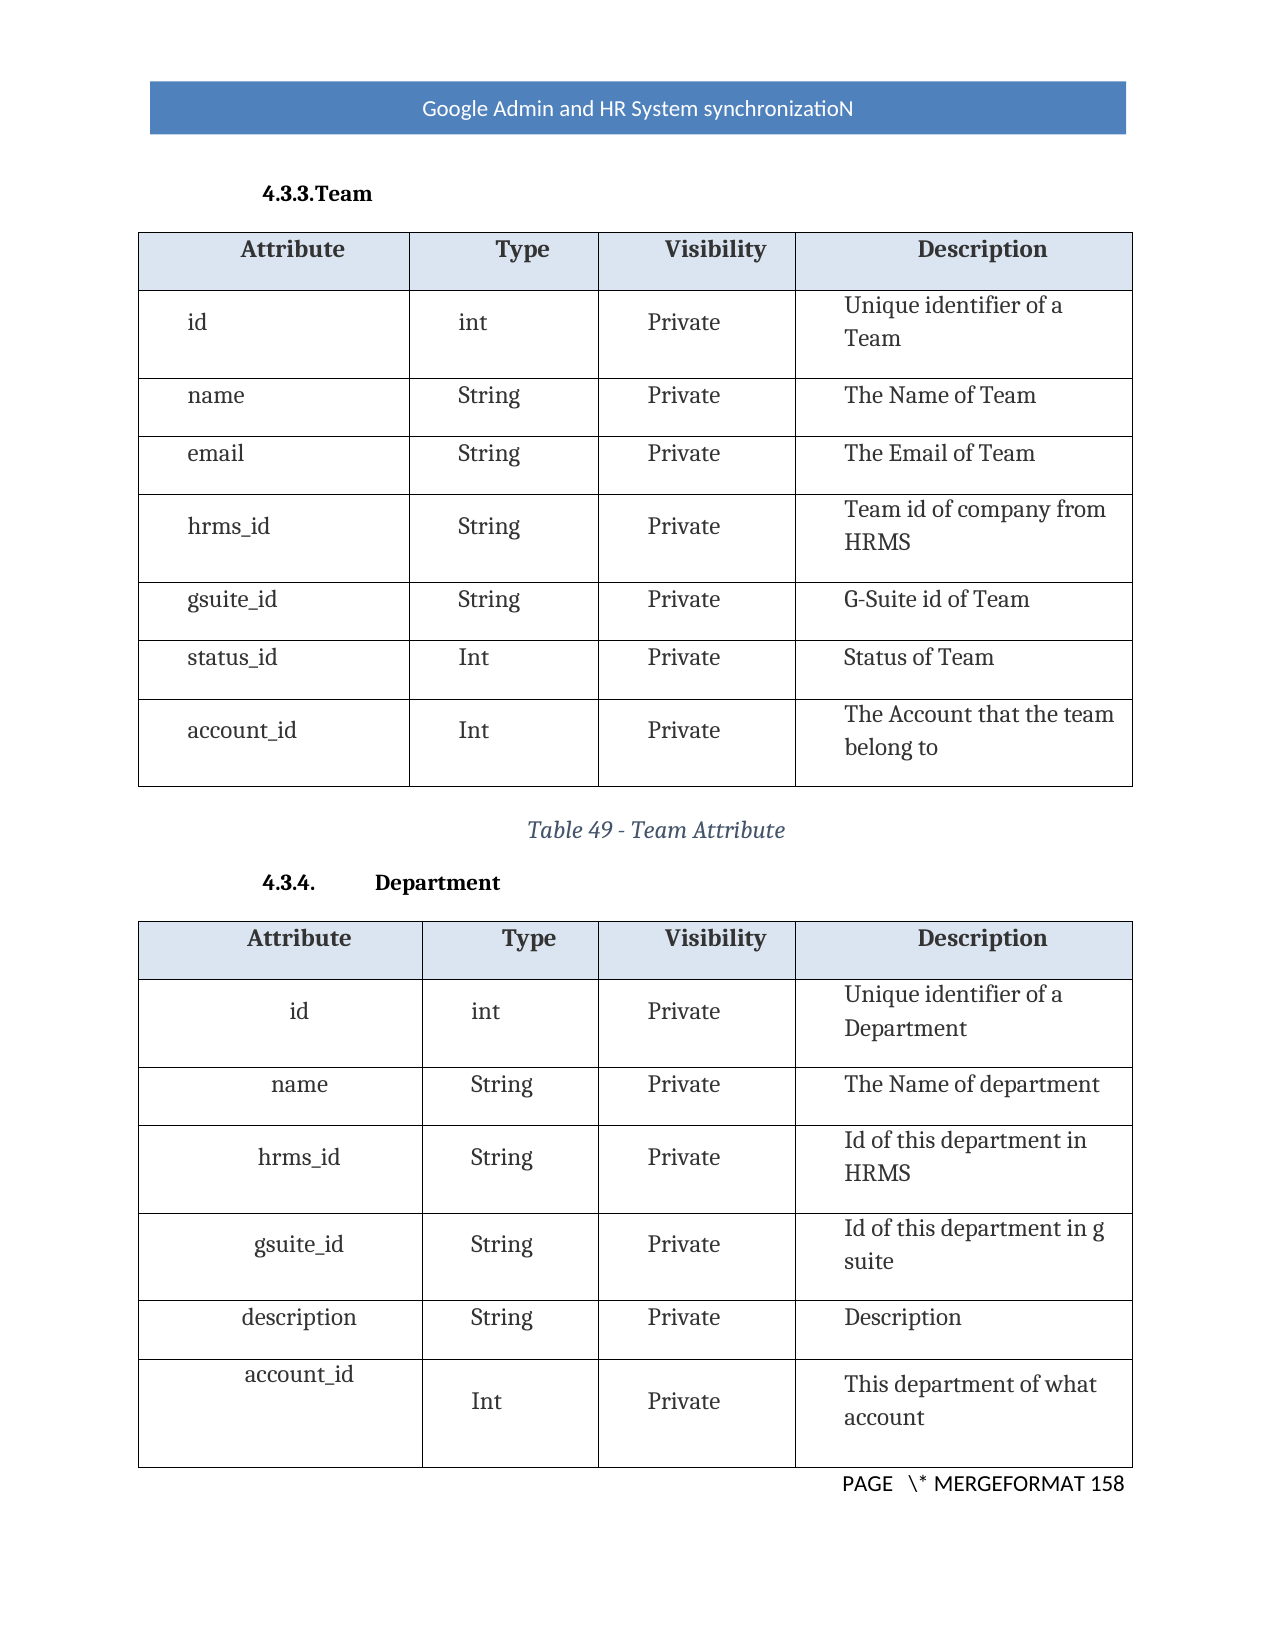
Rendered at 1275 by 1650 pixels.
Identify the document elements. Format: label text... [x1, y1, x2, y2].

table_header Type [410, 233, 598, 290]
table_header Description [796, 922, 1132, 979]
table_cell The Email of Team [796, 437, 1132, 494]
table_cell Private [599, 700, 795, 786]
table_cell id [139, 980, 422, 1067]
table_header Attribute [139, 233, 409, 290]
table_cell String [423, 1214, 598, 1300]
table_cell The Account that the team belong to [796, 700, 1132, 786]
table_cell account_id [139, 1360, 422, 1467]
table_cell Private [599, 1214, 795, 1300]
table_cell Team id of company from HRMS [796, 495, 1132, 582]
table_cell Private [599, 1360, 795, 1467]
table_cell Private [599, 583, 795, 640]
table_cell description [139, 1301, 422, 1358]
table_cell String [423, 1126, 598, 1213]
table_cell hrms_id [139, 1126, 422, 1213]
text Table 49 - Team Attribute [187, 816, 1125, 845]
table_cell Private [599, 641, 795, 698]
table_cell String [423, 1301, 598, 1358]
table_header Attribute [139, 922, 422, 979]
table_cell Description [796, 1301, 1132, 1358]
table_cell int [410, 291, 598, 378]
table_cell Private [599, 379, 795, 436]
table_cell String [410, 379, 598, 436]
table_cell String [410, 437, 598, 494]
table_cell Int [410, 700, 598, 786]
subtitle Department [262, 870, 1125, 896]
table_cell String [423, 1068, 598, 1125]
table_cell Private [599, 495, 795, 582]
table_cell status_id [139, 641, 409, 698]
table_cell This department of what account [796, 1360, 1132, 1467]
table_cell Status of Team [796, 641, 1132, 698]
table_cell name [139, 379, 409, 436]
table_cell String [410, 583, 598, 640]
table_cell id [139, 291, 409, 378]
table_cell Private [599, 1068, 795, 1125]
table_cell name [139, 1068, 422, 1125]
table_cell gsuite_id [139, 583, 409, 640]
table_cell The Name of department [796, 1068, 1132, 1125]
table_cell The Name of Team [796, 379, 1132, 436]
table_cell G-Suite id of Team [796, 583, 1132, 640]
table_cell Int [423, 1360, 598, 1467]
table_header Visibility [599, 233, 795, 290]
table_cell Private [599, 1301, 795, 1358]
table_cell Private [599, 437, 795, 494]
table_cell Id of this department in HRMS [796, 1126, 1132, 1213]
table_cell Int [410, 641, 598, 698]
subtitle Team [262, 181, 1125, 207]
table_cell hrms_id [139, 495, 409, 582]
table_cell email [139, 437, 409, 494]
table_cell Id of this department in g suite [796, 1214, 1132, 1300]
table_header Description [796, 233, 1132, 290]
table_cell int [423, 980, 598, 1067]
table_cell gsuite_id [139, 1214, 422, 1300]
table_cell account_id [139, 700, 409, 786]
table_cell Private [599, 291, 795, 378]
table_header Type [423, 922, 598, 979]
table_header Visibility [599, 922, 795, 979]
table_cell Unique identifier of a Department [796, 980, 1132, 1067]
table_cell Unique identifier of a Team [796, 291, 1132, 378]
table_cell Private [599, 980, 795, 1067]
table_cell Private [599, 1126, 795, 1213]
table_cell String [410, 495, 598, 582]
